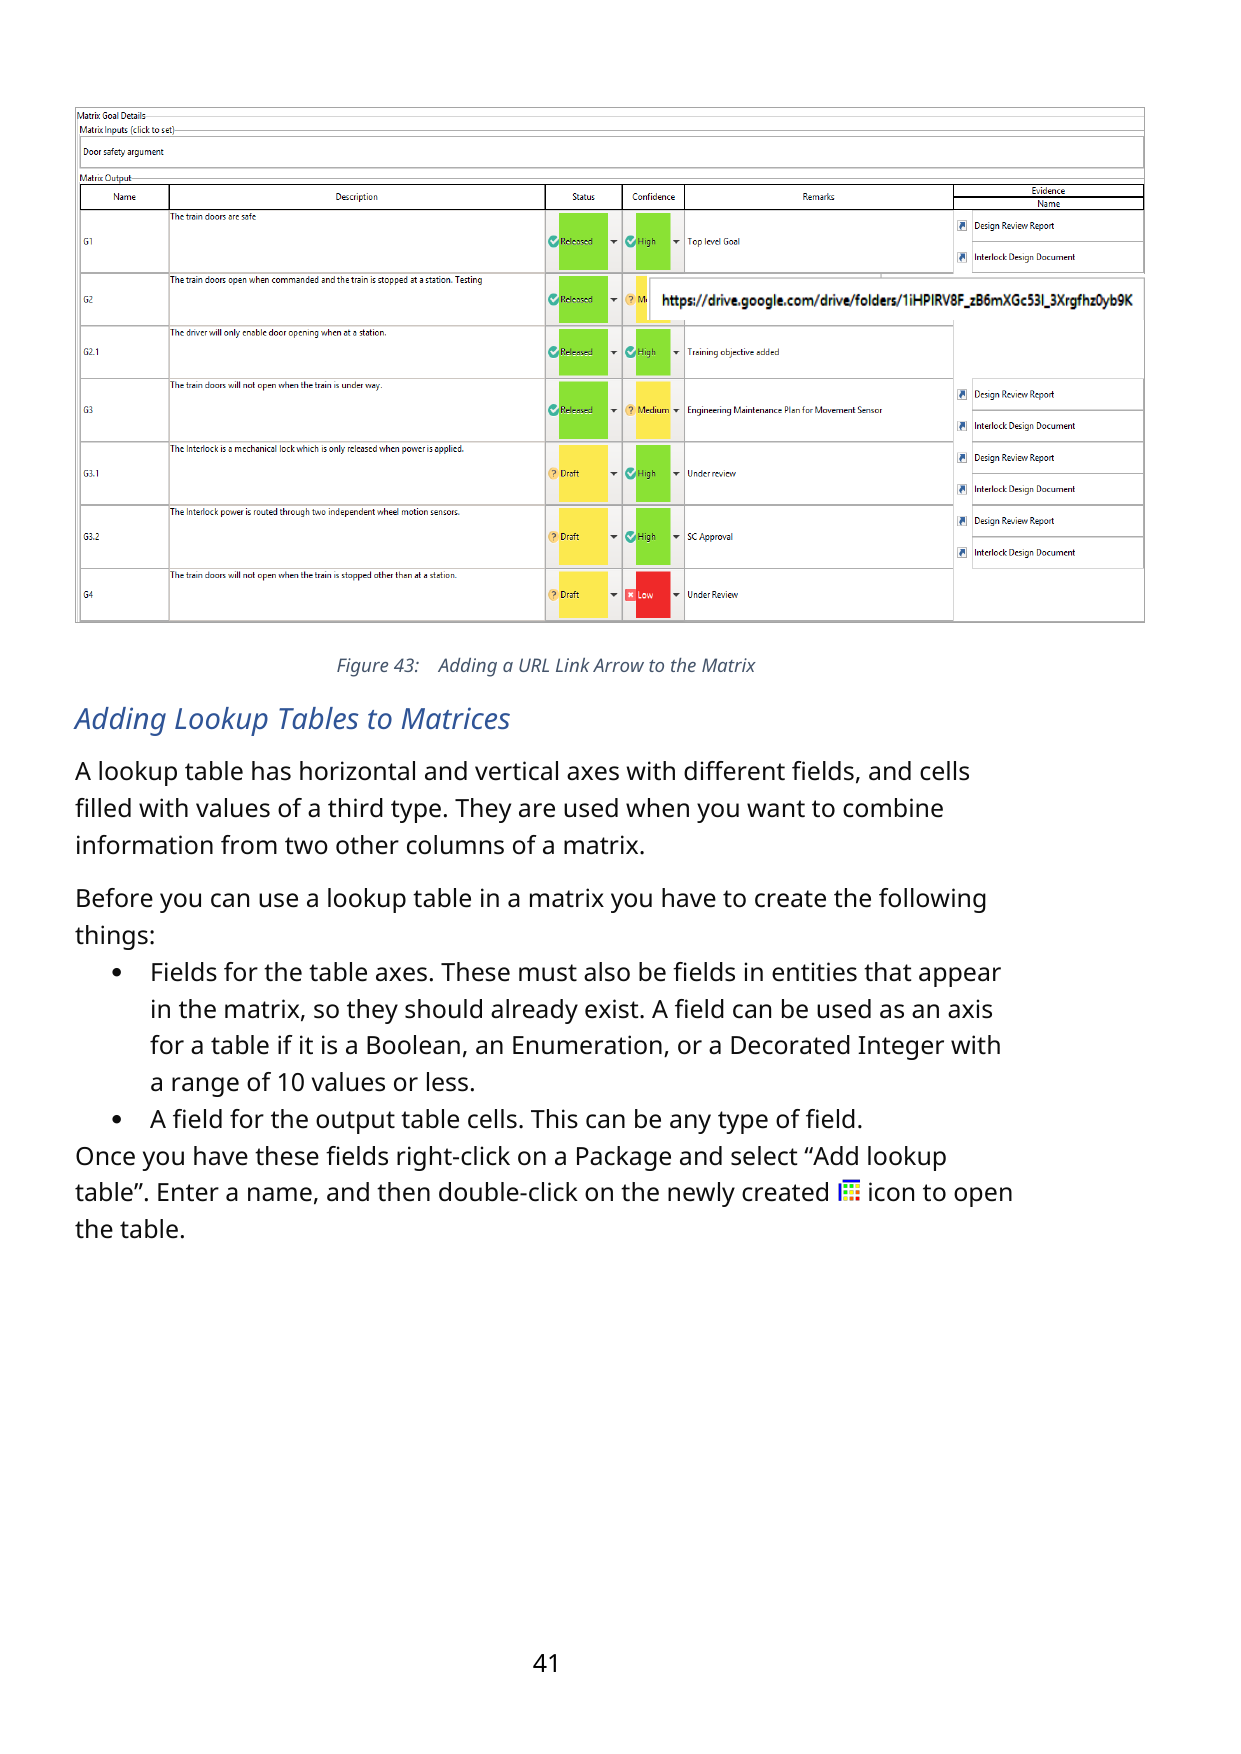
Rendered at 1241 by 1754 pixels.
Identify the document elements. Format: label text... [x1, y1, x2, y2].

picture [837, 1178, 861, 1202]
list Fields for the table axes. These must also be fields in entities that appear in the matrix, so they should already exist. A field can be used as an axis for a table if it is a Boolean, an Enumeration, or a Decorated Integer with a range of 10 values or less. [112, 954, 1019, 1099]
text Before you can use a lookup table in a matrix you have to create the following things: [75, 881, 1019, 952]
list A field for the output table cells. This can be any type of field. [112, 1102, 1019, 1136]
picture [76, 108, 1145, 622]
text A lookup table has horizontal and vertical axes with different fields, and cells filled with values of a third type. They are used when you want to combine information from two other columns of a matrix. [75, 754, 1019, 862]
text Once you have these fields right-click on a Package and select “Add lookup table”. Enter a name, and then double-click on the newly created icon to open the table. [75, 1138, 1019, 1246]
text Figure 44: Adding a URL Link Arrow to the Matrix [75, 652, 1019, 678]
subtitle Adding Lookup Tables to Matrices [75, 699, 1019, 738]
